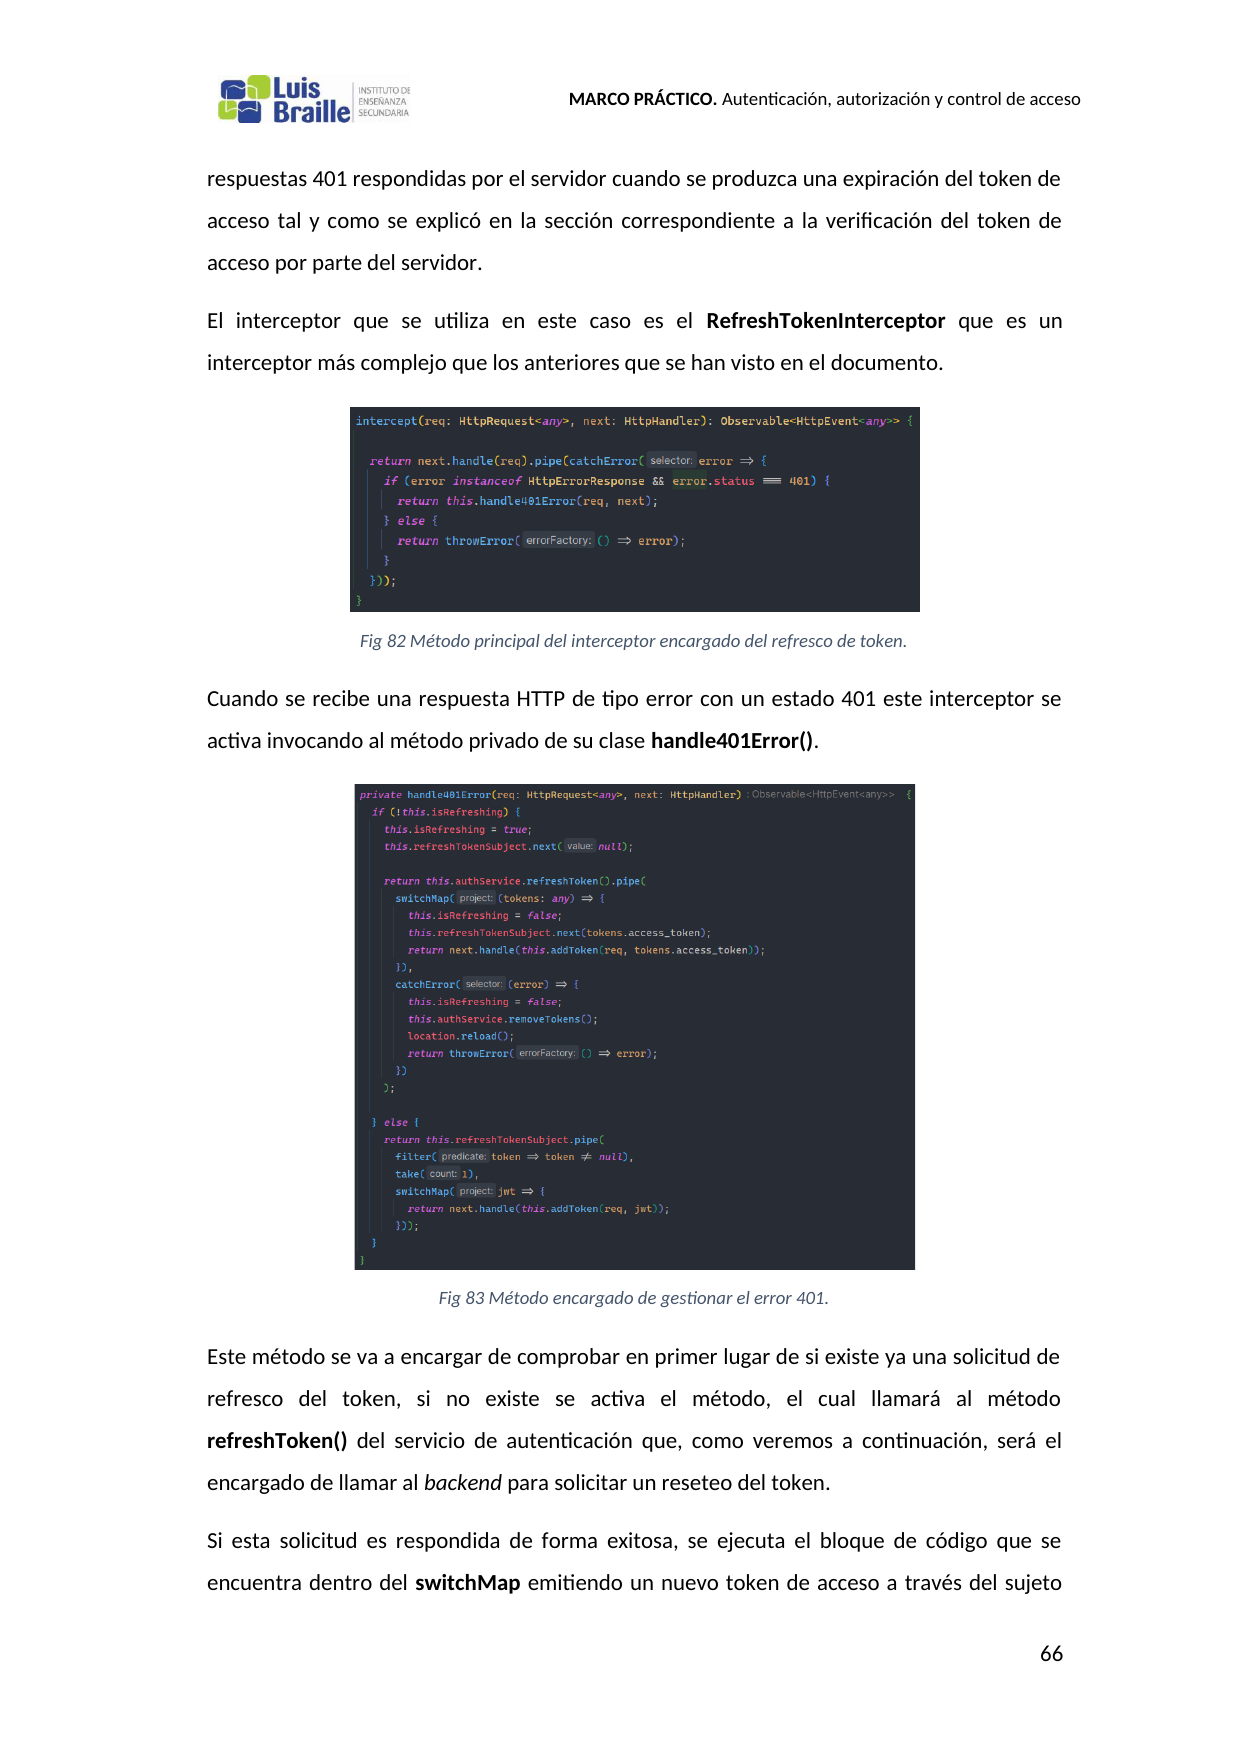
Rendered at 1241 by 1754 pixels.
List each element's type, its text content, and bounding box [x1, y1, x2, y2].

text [207, 1526, 1063, 1596]
text El interceptor que se utiliza en este caso es el RefreshTokenInterceptor que es un interceptor más complejo que los anteriores que se han visto en el documento. [207, 306, 1063, 376]
text Este método se va a encargar de comprobar en primer lugar de si existe ya una solicitud de refresco del token, si no existe se activa el método, el cual llamará al método refreshToken() del servicio de autenticación que, como veremos a continuación, será el encargado de llamar al backend para solicitar un reseteo del token. [207, 1342, 1063, 1496]
picture [350, 407, 920, 612]
text Cuando se recibe una respuesta HTTP de tipo error con un estado 401 este interceptor se activa invocando al método privado de su clase handle401Error(). [207, 684, 1063, 754]
text Fig 83 Método encargado de gestionar el error 401. [207, 1287, 1063, 1309]
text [207, 164, 1063, 276]
text Fig 82 Método principal del interceptor encargado del refresco de token. [207, 629, 1063, 652]
picture [354, 784, 916, 1270]
